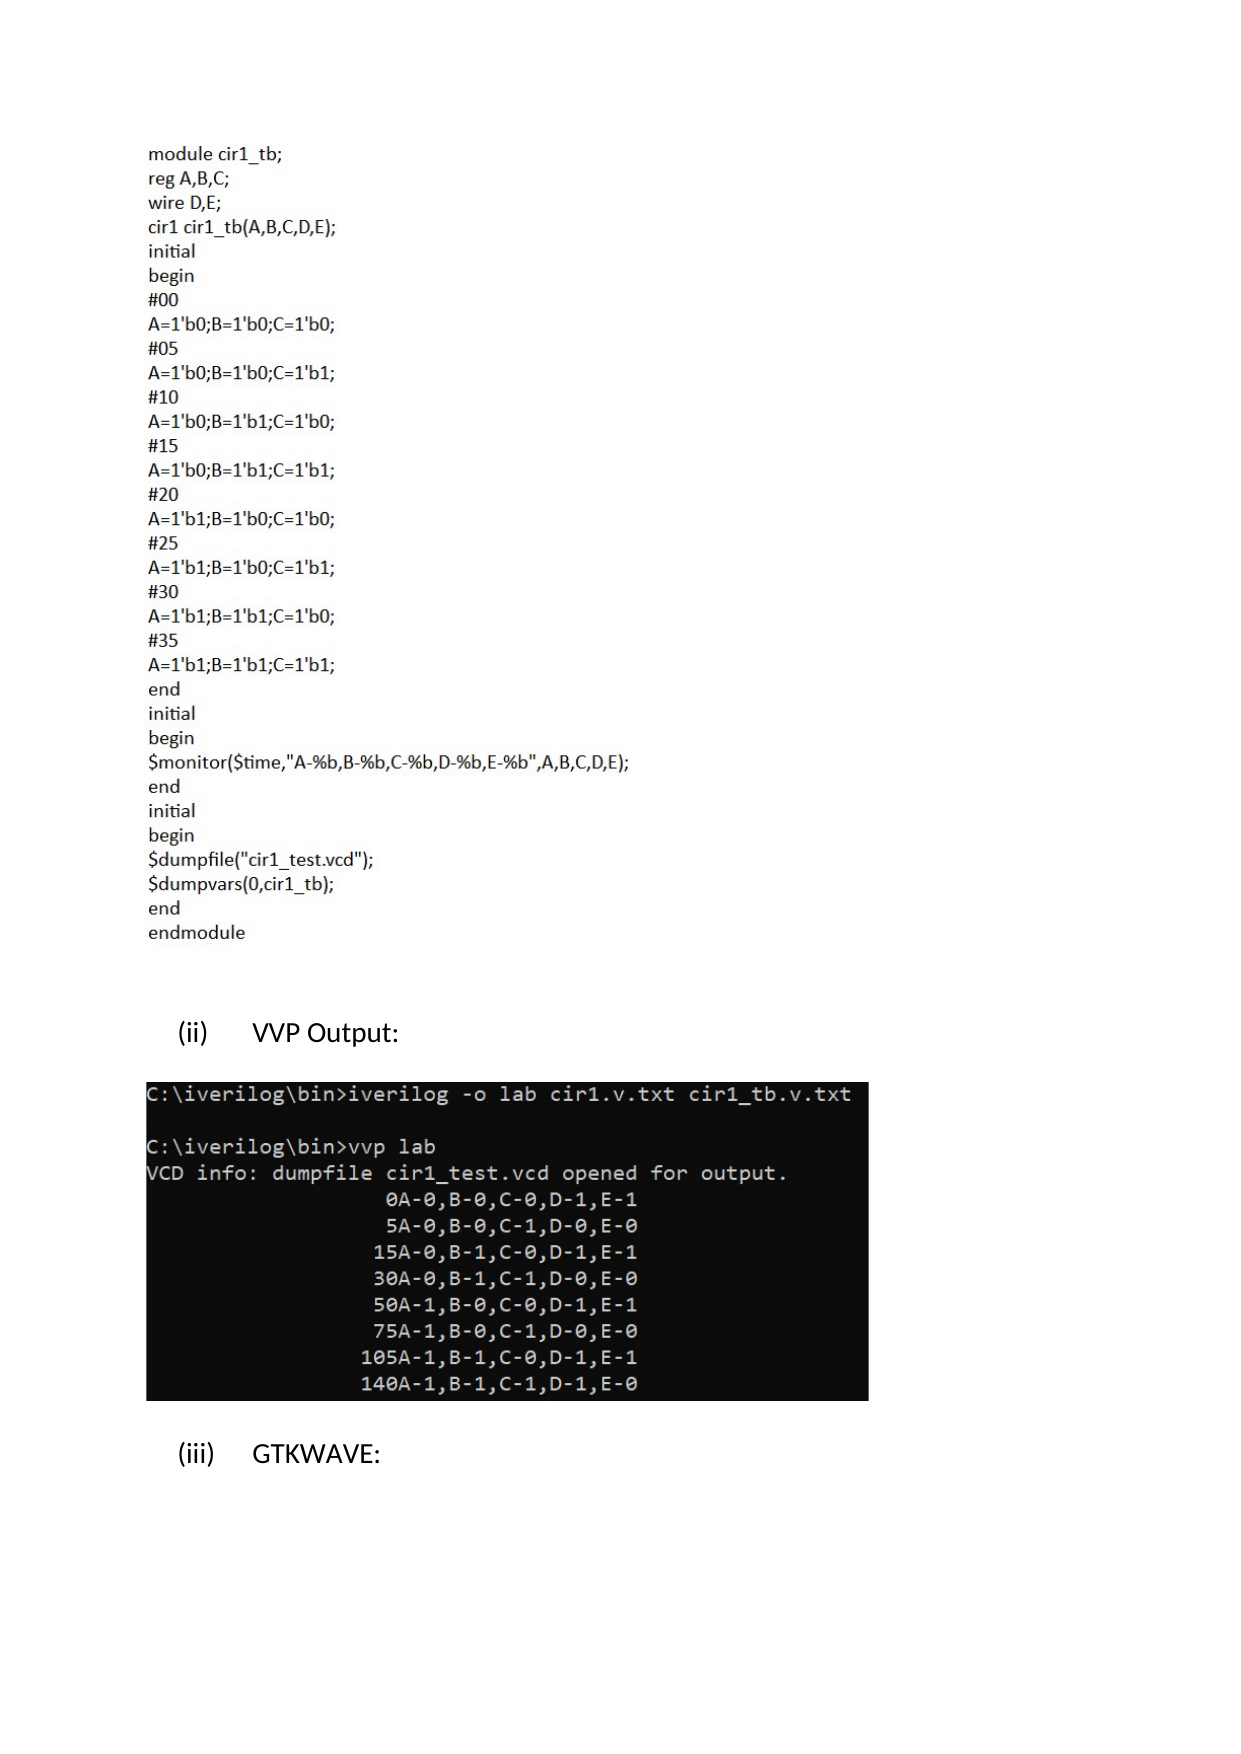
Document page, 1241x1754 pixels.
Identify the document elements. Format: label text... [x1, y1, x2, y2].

list VVP Output: [177, 1014, 947, 1049]
list GTKWAVE: [177, 1435, 947, 1471]
picture [143, 143, 640, 949]
picture [146, 1082, 869, 1401]
